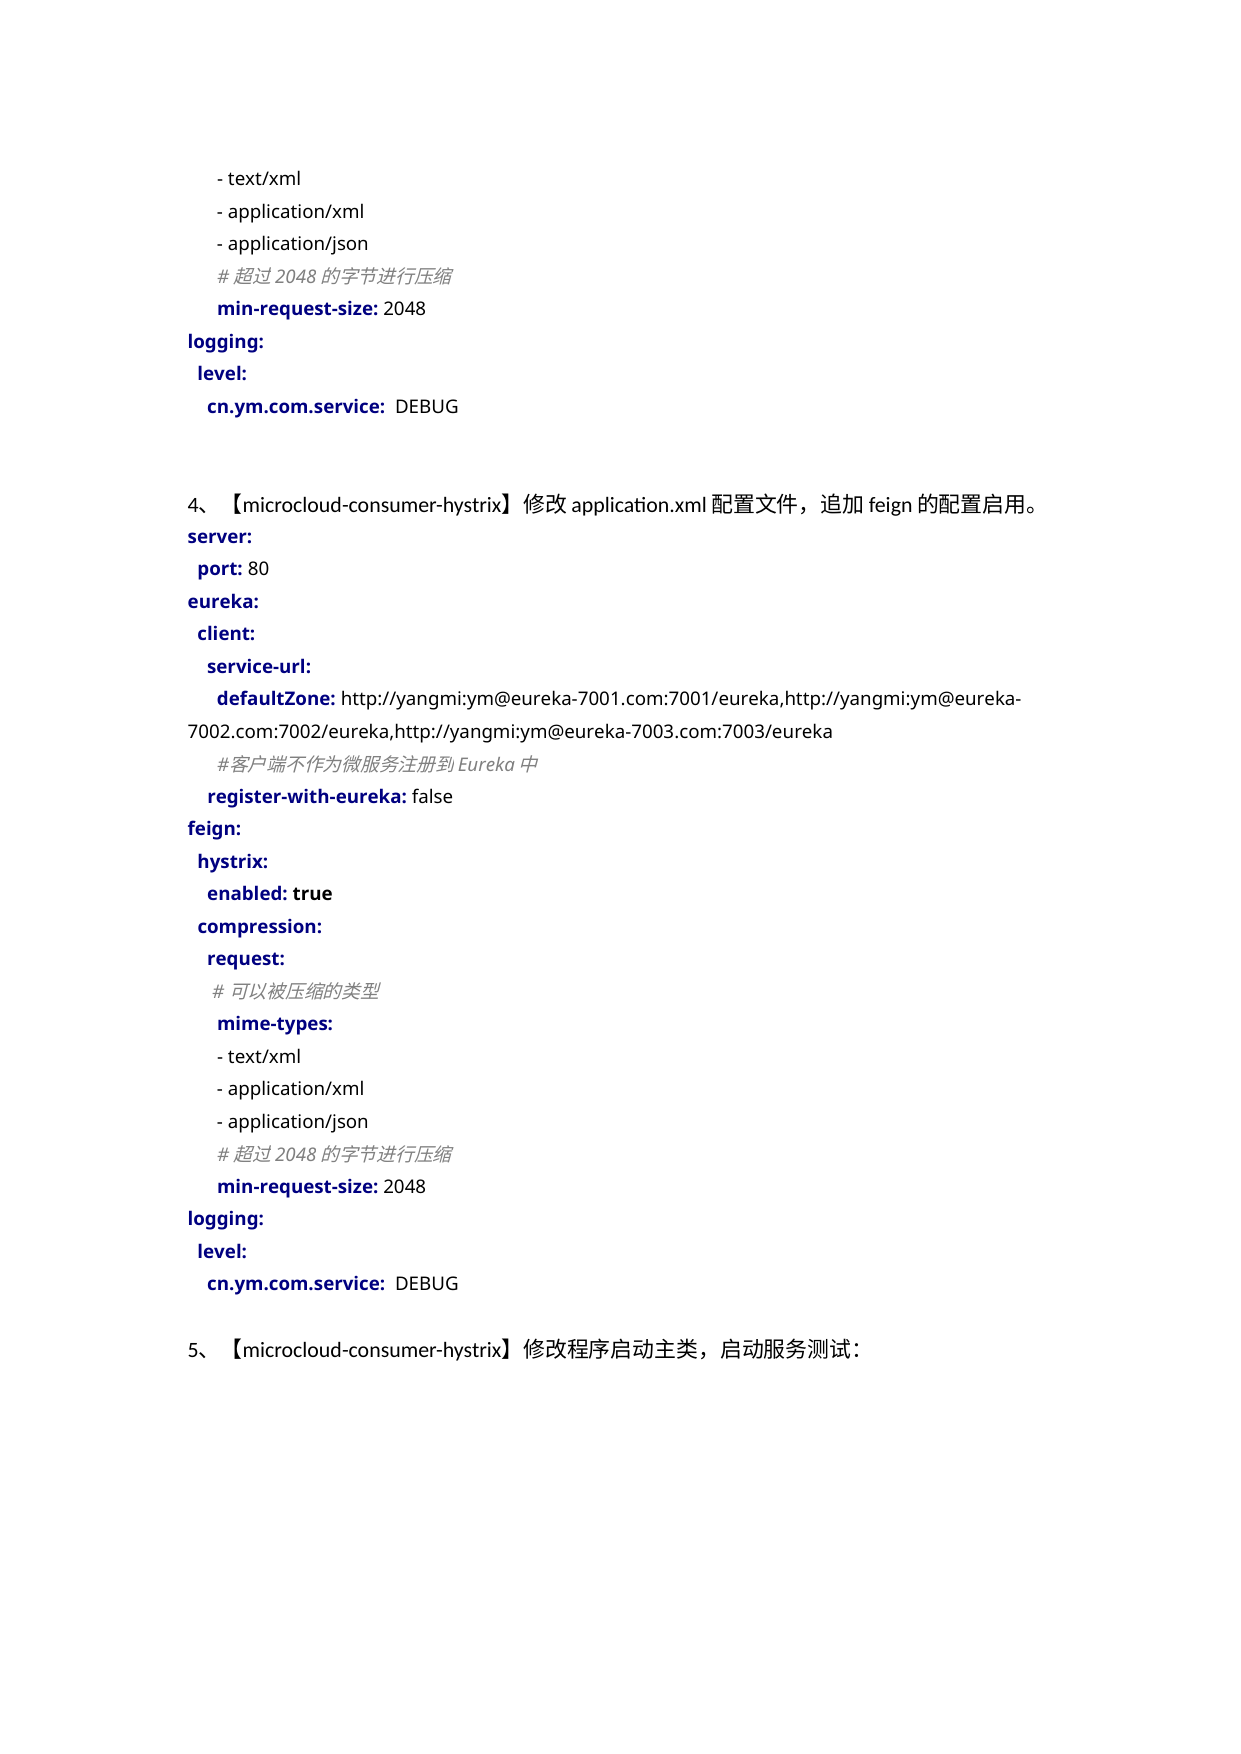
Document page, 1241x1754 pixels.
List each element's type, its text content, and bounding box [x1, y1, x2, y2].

list 5、【microcloud-consumer-hystrix】修改程序启动主类，启动服务测试： [187, 1332, 1053, 1364]
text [187, 162, 1053, 454]
list 4、【microcloud-consumer-hystrix】修改application.xml配置文件，追加feign的配置启用。 [187, 487, 1053, 519]
